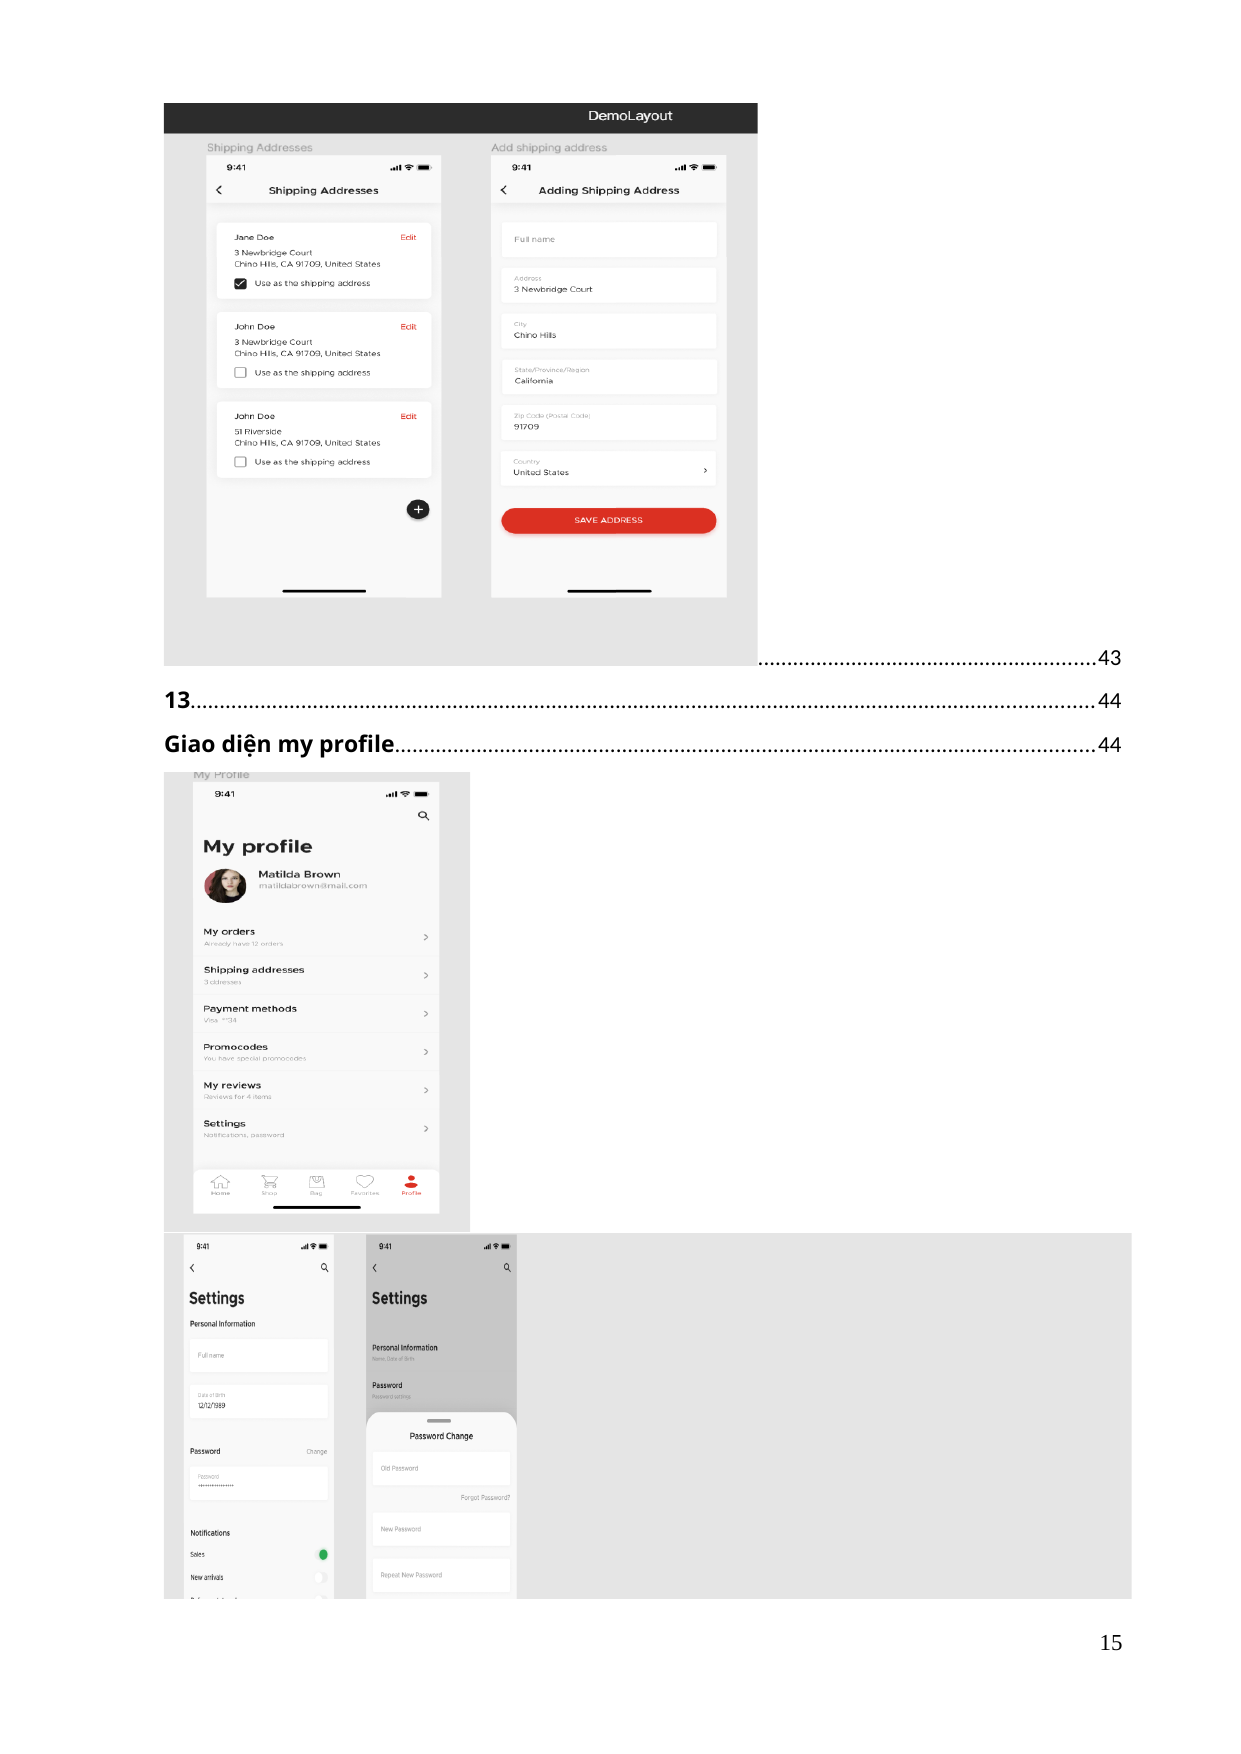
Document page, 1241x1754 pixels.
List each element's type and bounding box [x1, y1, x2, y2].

picture [163, 103, 758, 666]
picture [163, 1233, 1132, 1599]
picture [163, 772, 471, 1232]
